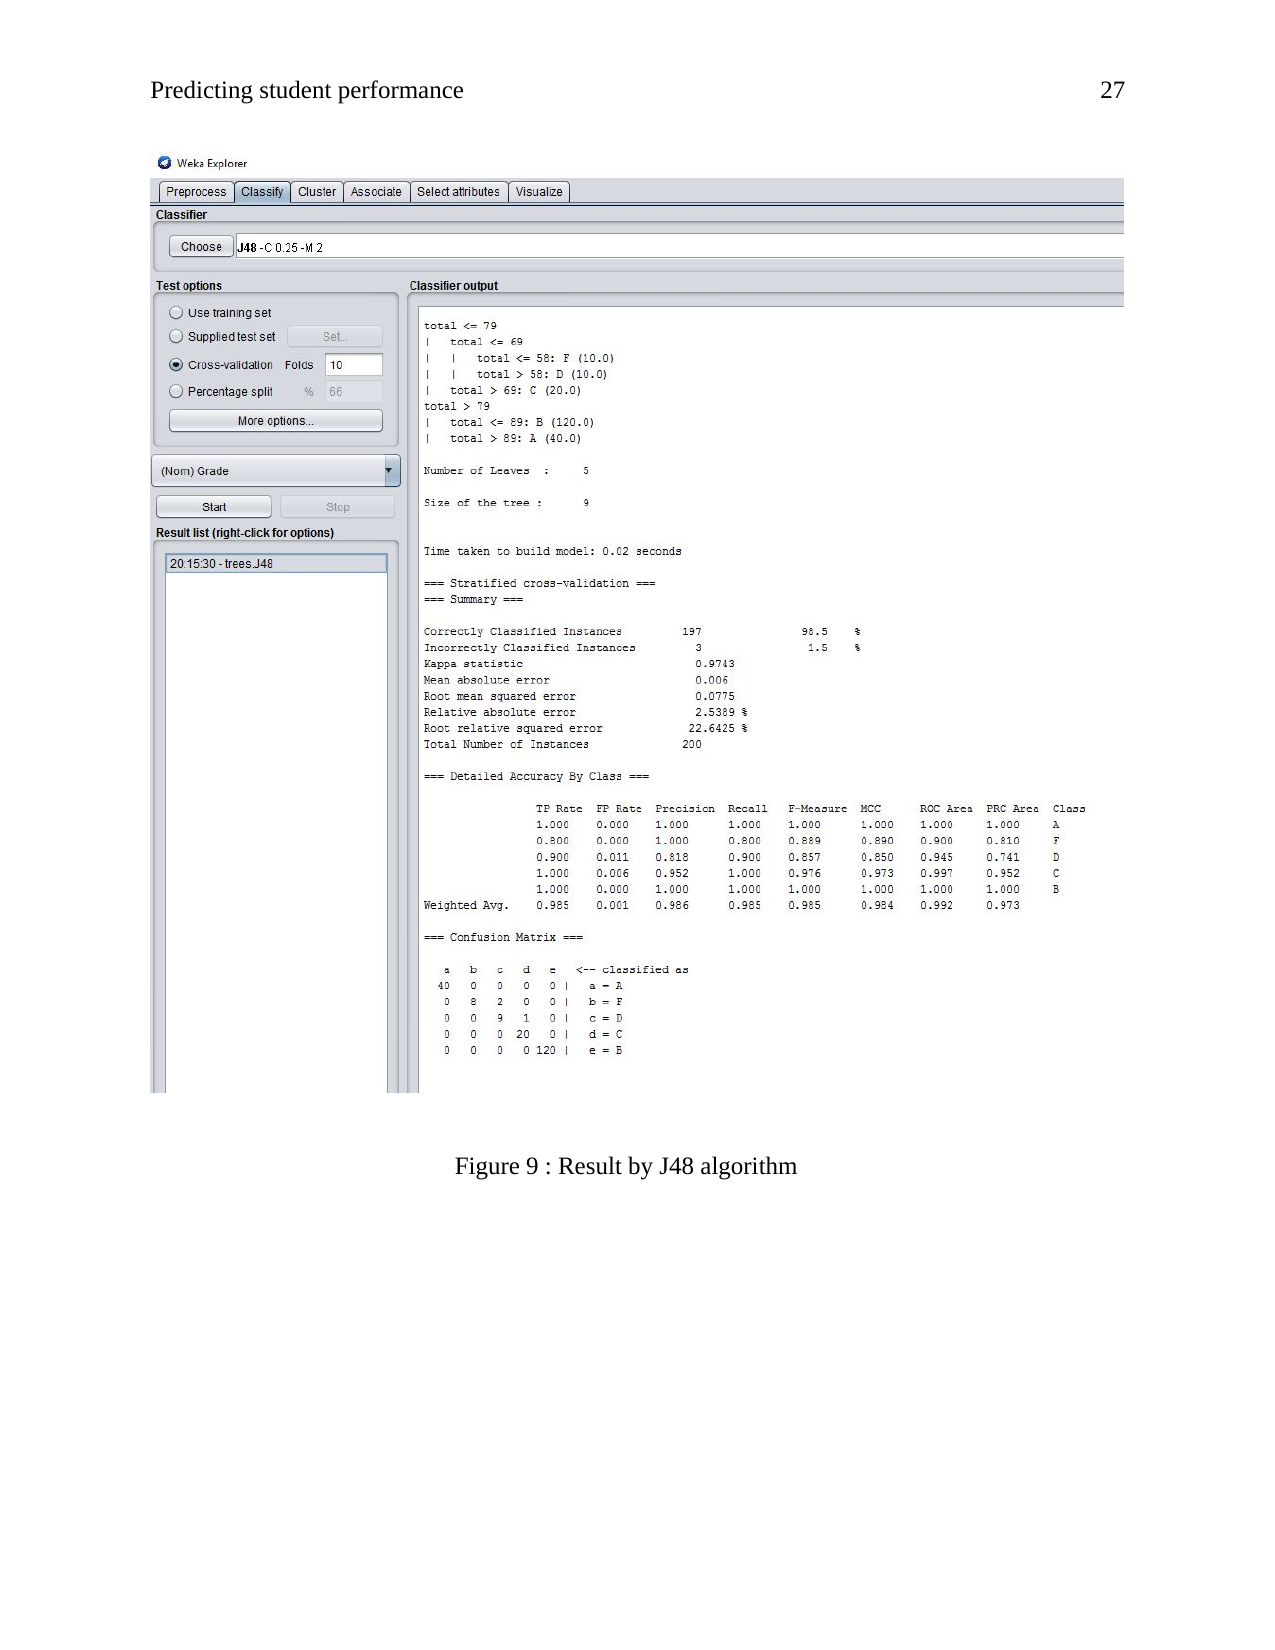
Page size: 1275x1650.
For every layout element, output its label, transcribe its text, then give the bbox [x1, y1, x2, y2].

text Figure 9 : Result by J48 algorithm [150, 1151, 1102, 1179]
picture [150, 150, 1124, 1093]
